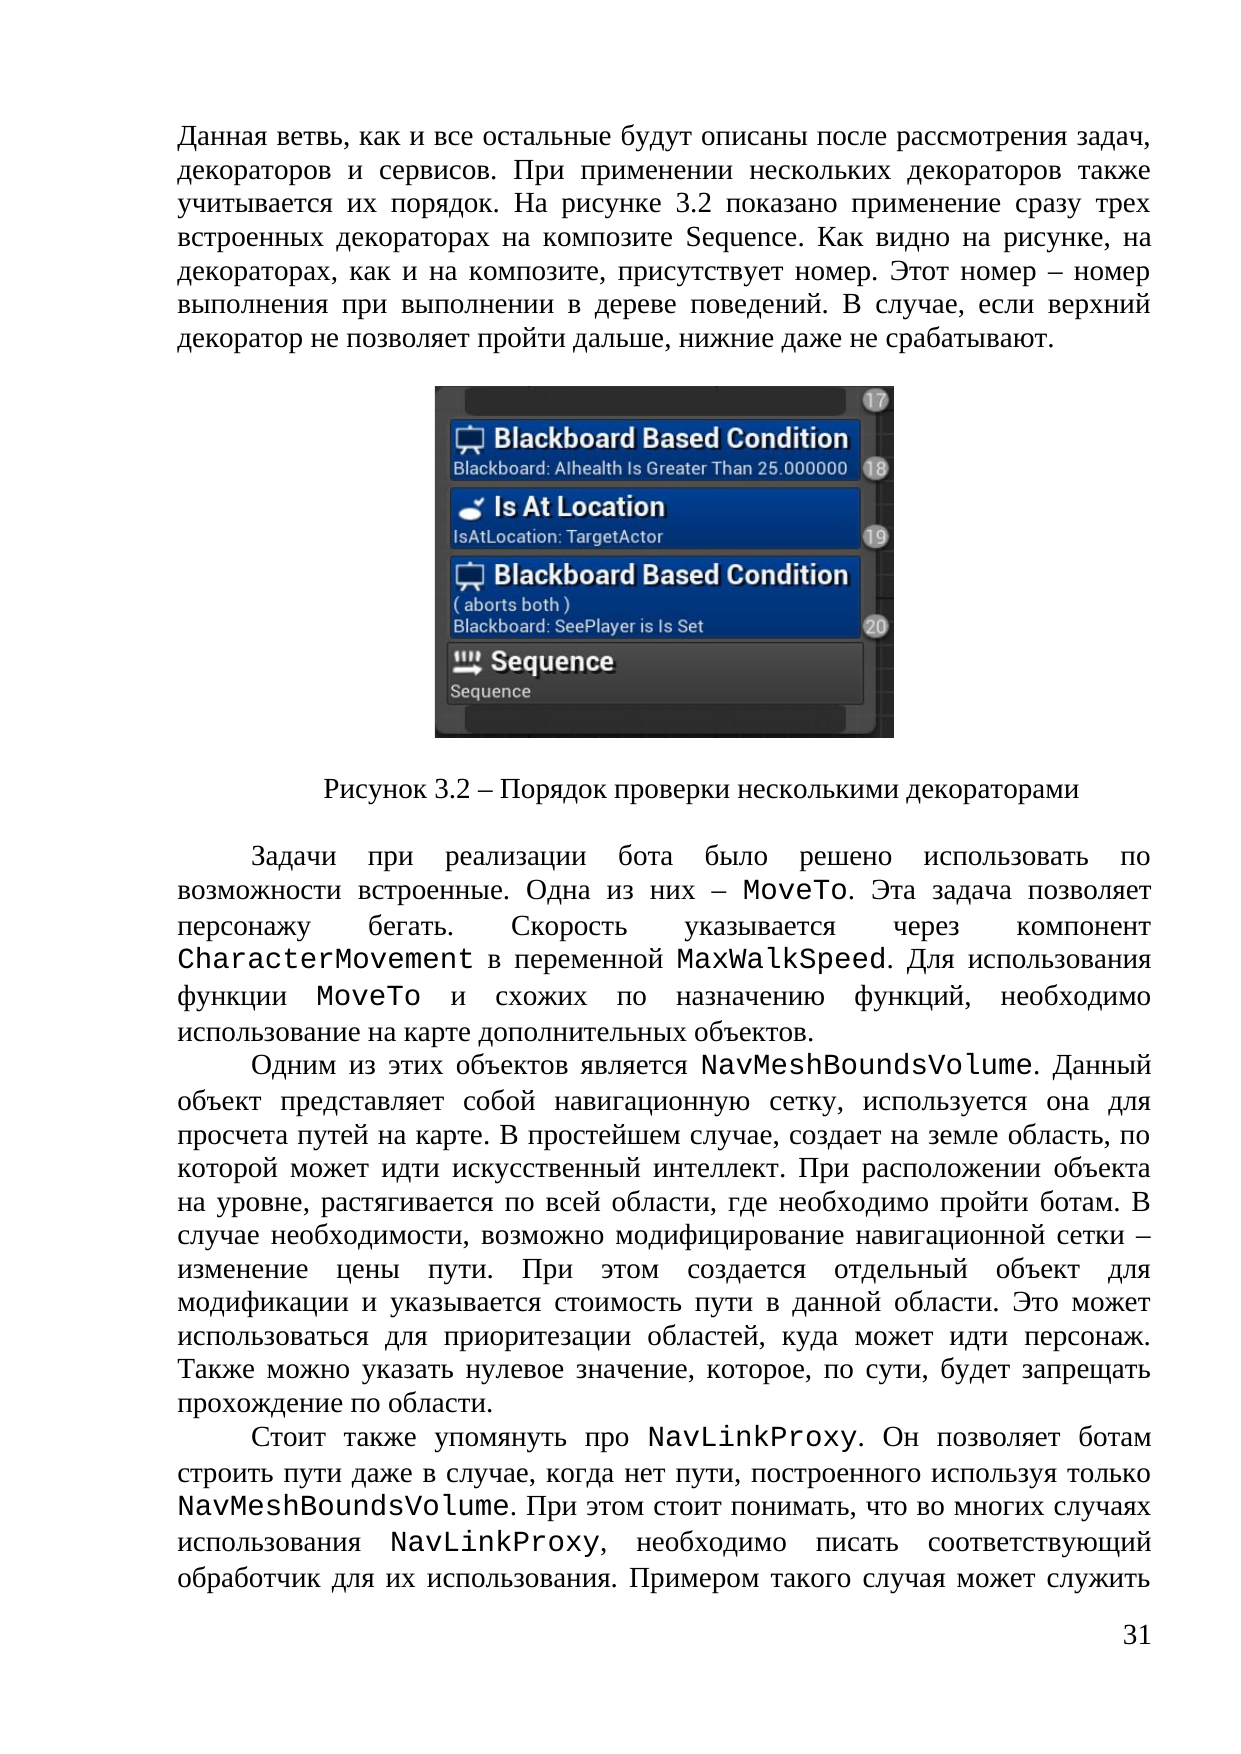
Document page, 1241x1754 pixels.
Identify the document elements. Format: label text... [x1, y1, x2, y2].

text Задачи при реализации бота было решено использовать по возможности встроенные. Одна из них – MoveTo. Эта задача позволяет персонажу бегать. Скорость указывается через компонент CharacterMovement в переменной MaxWalkSpeed. Для использования функции MoveTo и схожих по назначению функций, необходимо использование на карте дополнительных объектов. [177, 838, 1152, 1047]
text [177, 118, 1152, 353]
picture [434, 386, 894, 738]
text Рисунок 3.2 – Порядок проверки несколькими декораторами [177, 771, 1152, 805]
text Одним из этих объектов является NavMeshBoundsVolume. Данный объект представляет собой навигационную сетку, используется она для просчета путей на карте. В простейшем случае, создает на земле область, по которой может идти искусственный интеллект. При расположении объекта на уровне, растягивается по всей области, где необходимо пройти ботам. В случае необходимости, возможно модифицирование навигационной сетки – изменение цены пути. При этом создается отдельный объект для модификации и указывается стоимость пути в данной области. Это может использоваться для приоритезации областей, куда может идти персонаж. Также можно указать нулевое значение, которое, по сути, будет запрещать прохождение по области. [177, 1047, 1152, 1419]
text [177, 1419, 1152, 1594]
